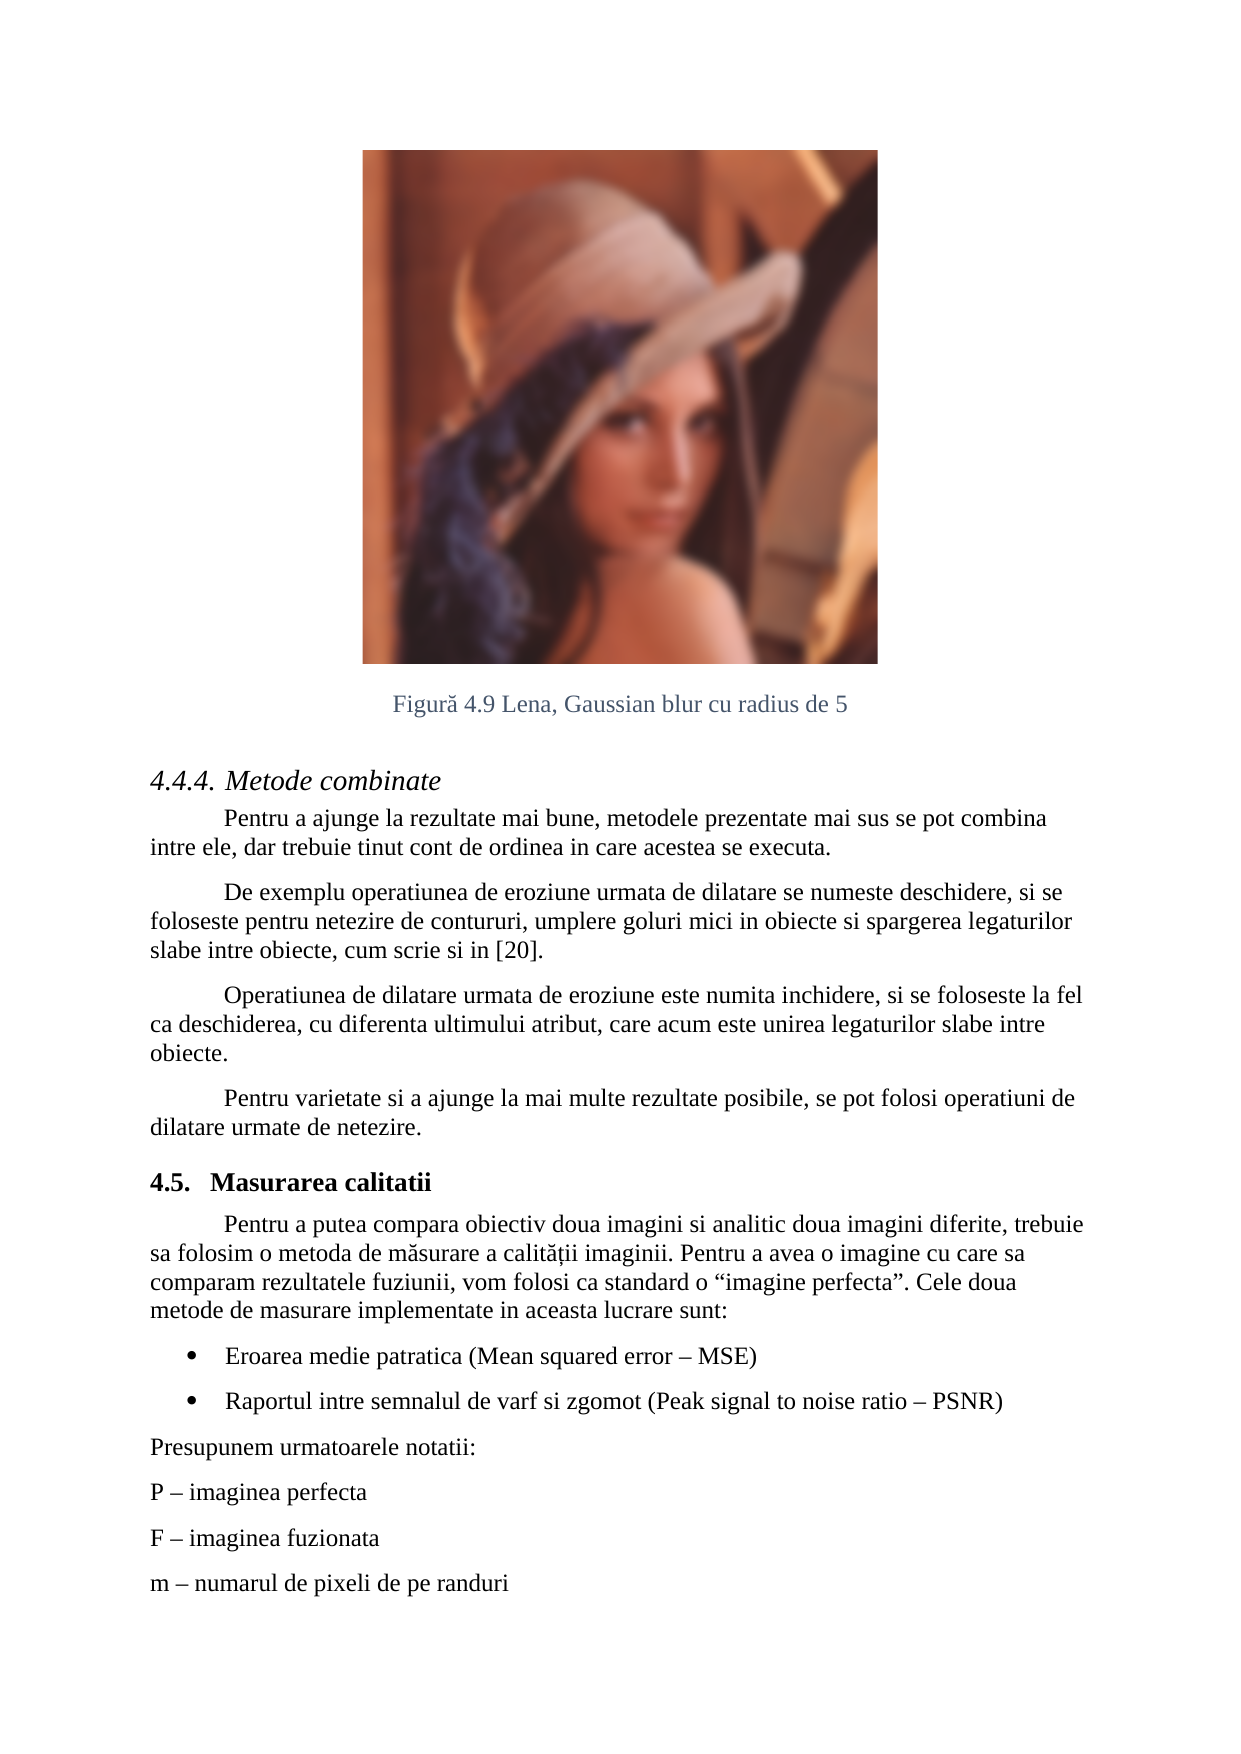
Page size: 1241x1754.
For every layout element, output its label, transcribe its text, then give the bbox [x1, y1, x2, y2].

subtitle Masurarea calitatii [150, 1166, 1090, 1197]
picture [362, 150, 878, 664]
text F – imaginea fuzionata [150, 1523, 1090, 1551]
text Pentru varietate si a ajunge la mai multe rezultate posibile, se pot folosi operatiuni de dilatare urmate de netezire. [150, 1083, 1090, 1141]
text Pentru a putea compara obiectiv doua imagini si analitic doua imagini diferite, trebuie sa folosim o metoda de măsurare a calității imaginii. Pentru a avea o imagine cu care sa comparam rezultatele fuziunii, vom folosi ca standard o “imagine perfecta”. Cele doua metode de masurare implementate in aceasta lucrare sunt: [150, 1209, 1090, 1324]
list Raportul intre semnalul de varf si zgomot (Peak signal to noise ratio – PSNR) [187, 1386, 1090, 1415]
text Operatiunea de dilatare urmata de eroziune este numita inchidere, si se foloseste la fel ca deschiderea, cu diferenta ultimului atribut, care acum este unirea legaturilor slabe intre obiecte. [150, 980, 1090, 1067]
text Presupunem urmatoarele notatii: [150, 1432, 1090, 1461]
text De exemplu operatiunea de eroziune urmata de dilatare se numeste deschidere, si se foloseste pentru netezire de contururi, umplere goluri mici in obiecte si spargerea legaturilor slabe intre obiecte, cum scrie si in [20]. [150, 877, 1090, 964]
list Eroarea medie patratica (Mean squared error – MSE) [187, 1341, 1090, 1370]
text Pentru a ajunge la rezultate mai bune, metodele prezentate mai sus se pot combina intre ele, dar trebuie tinut cont de ordinea in care acestea se executa. [150, 803, 1090, 861]
text m – numarul de pixeli de pe randuri [150, 1568, 1090, 1597]
text P – imaginea perfecta [150, 1477, 1090, 1506]
subtitle Metode combinate [150, 763, 1090, 797]
